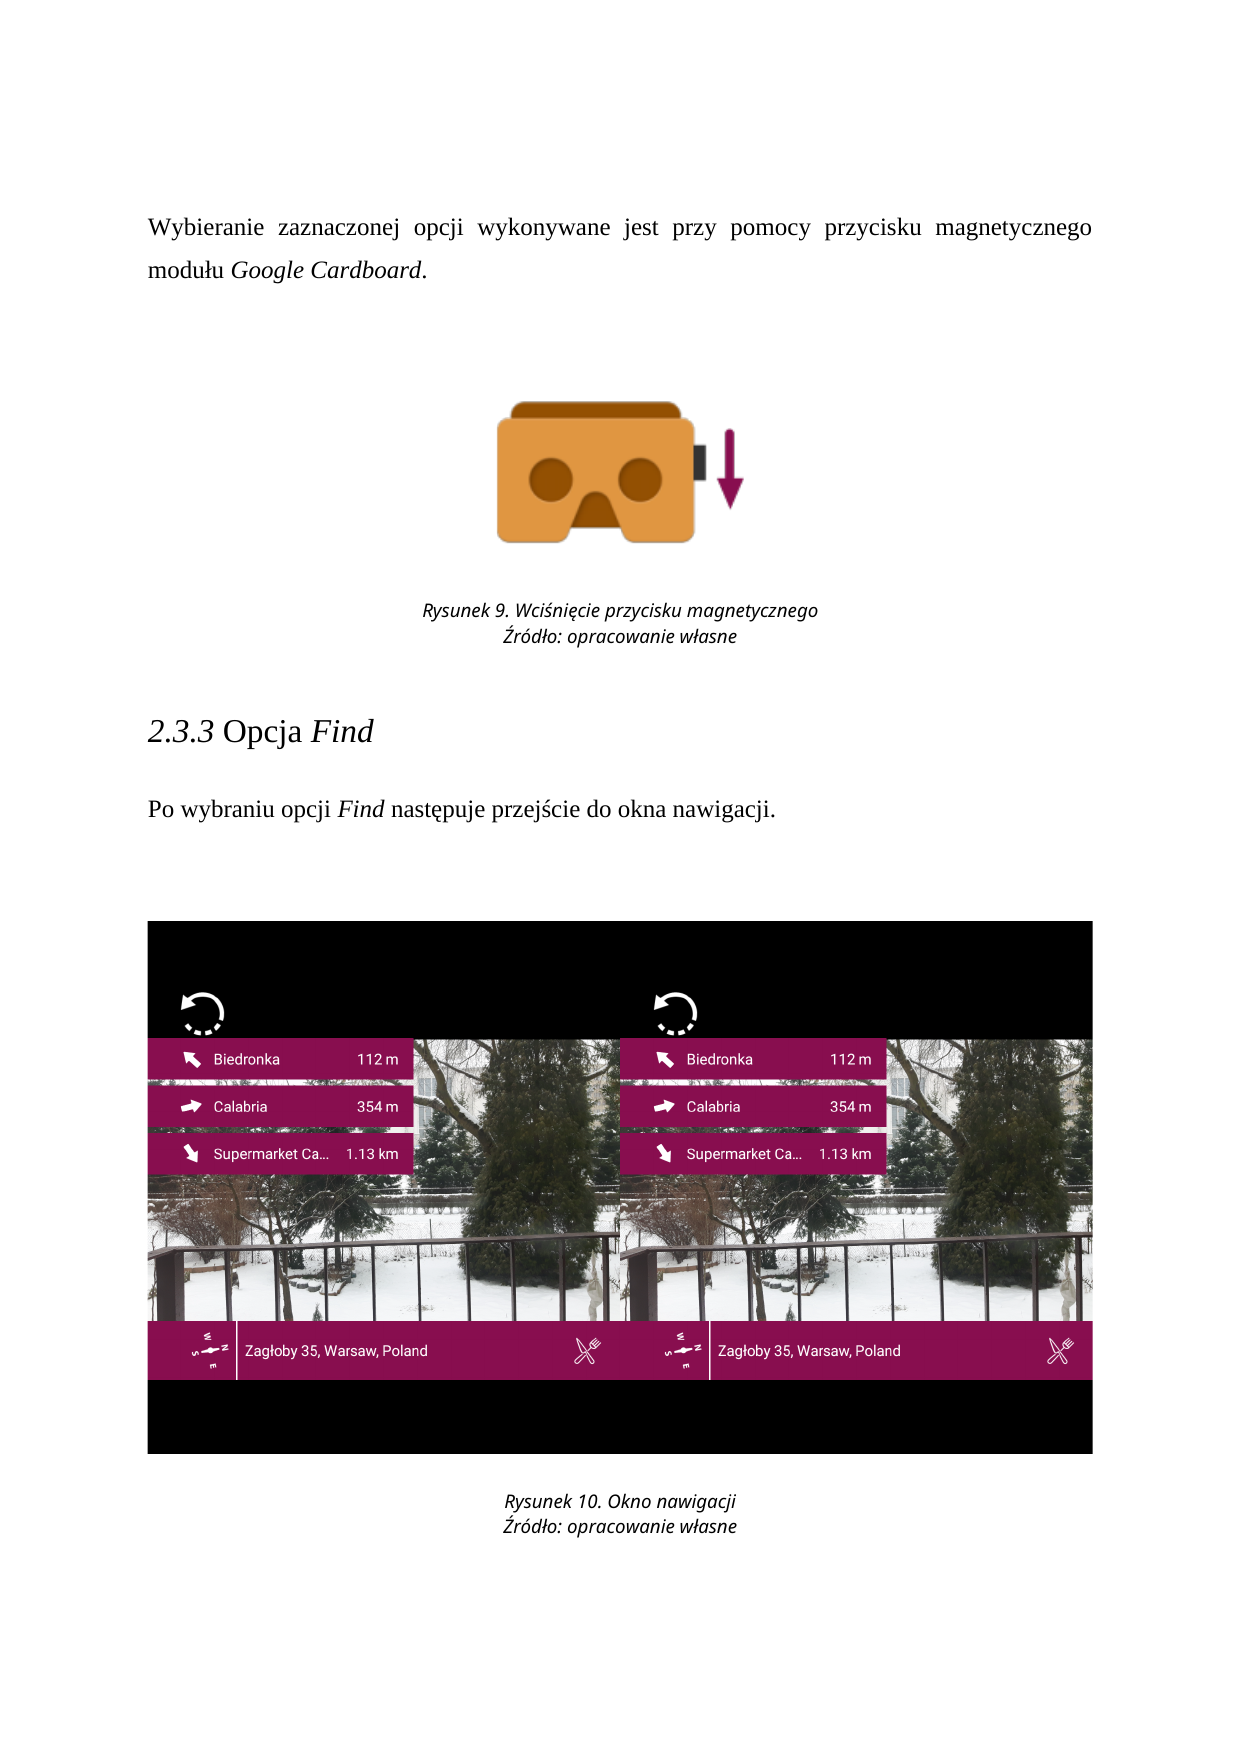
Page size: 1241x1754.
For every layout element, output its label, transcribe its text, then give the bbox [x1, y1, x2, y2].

picture [496, 372, 744, 573]
text Rysunek 10. Okno nawigacji Źródło: opracowanie własne [148, 1488, 1092, 1539]
subtitle Opcja Find [148, 711, 1092, 749]
text Rysunek 9. Wciśnięcie przycisku magnetycznego Źródło: opracowanie własne [148, 598, 1092, 649]
picture [147, 921, 1093, 1454]
text Wybieranie zaznaczonej opcji wykonywane jest przy pomocy przycisku magnetycznego modułu Google Cardboard. [148, 212, 1092, 283]
text Po wybraniu opcji Find następuje przejście do okna nawigacji. [148, 794, 1092, 822]
